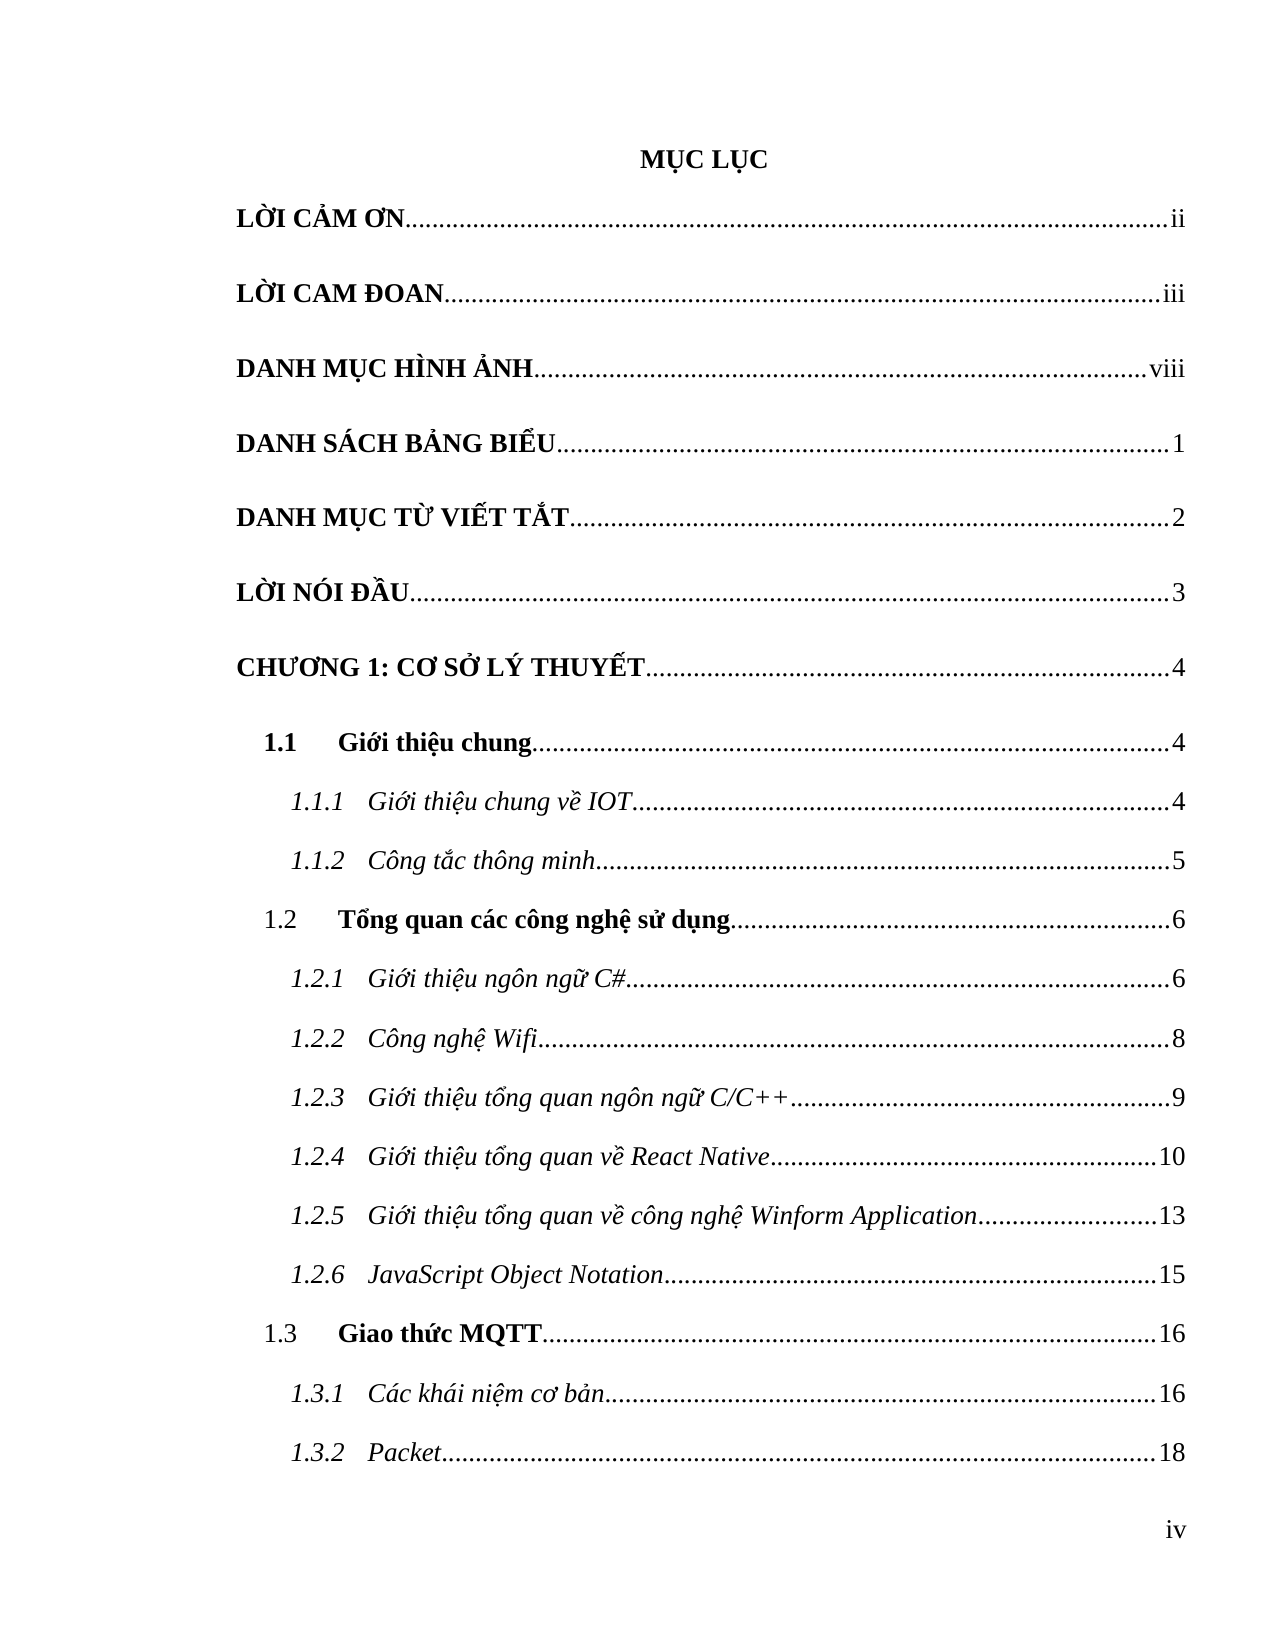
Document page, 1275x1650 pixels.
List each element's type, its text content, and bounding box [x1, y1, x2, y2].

subtitle MỤC LỤC [222, 143, 1186, 174]
